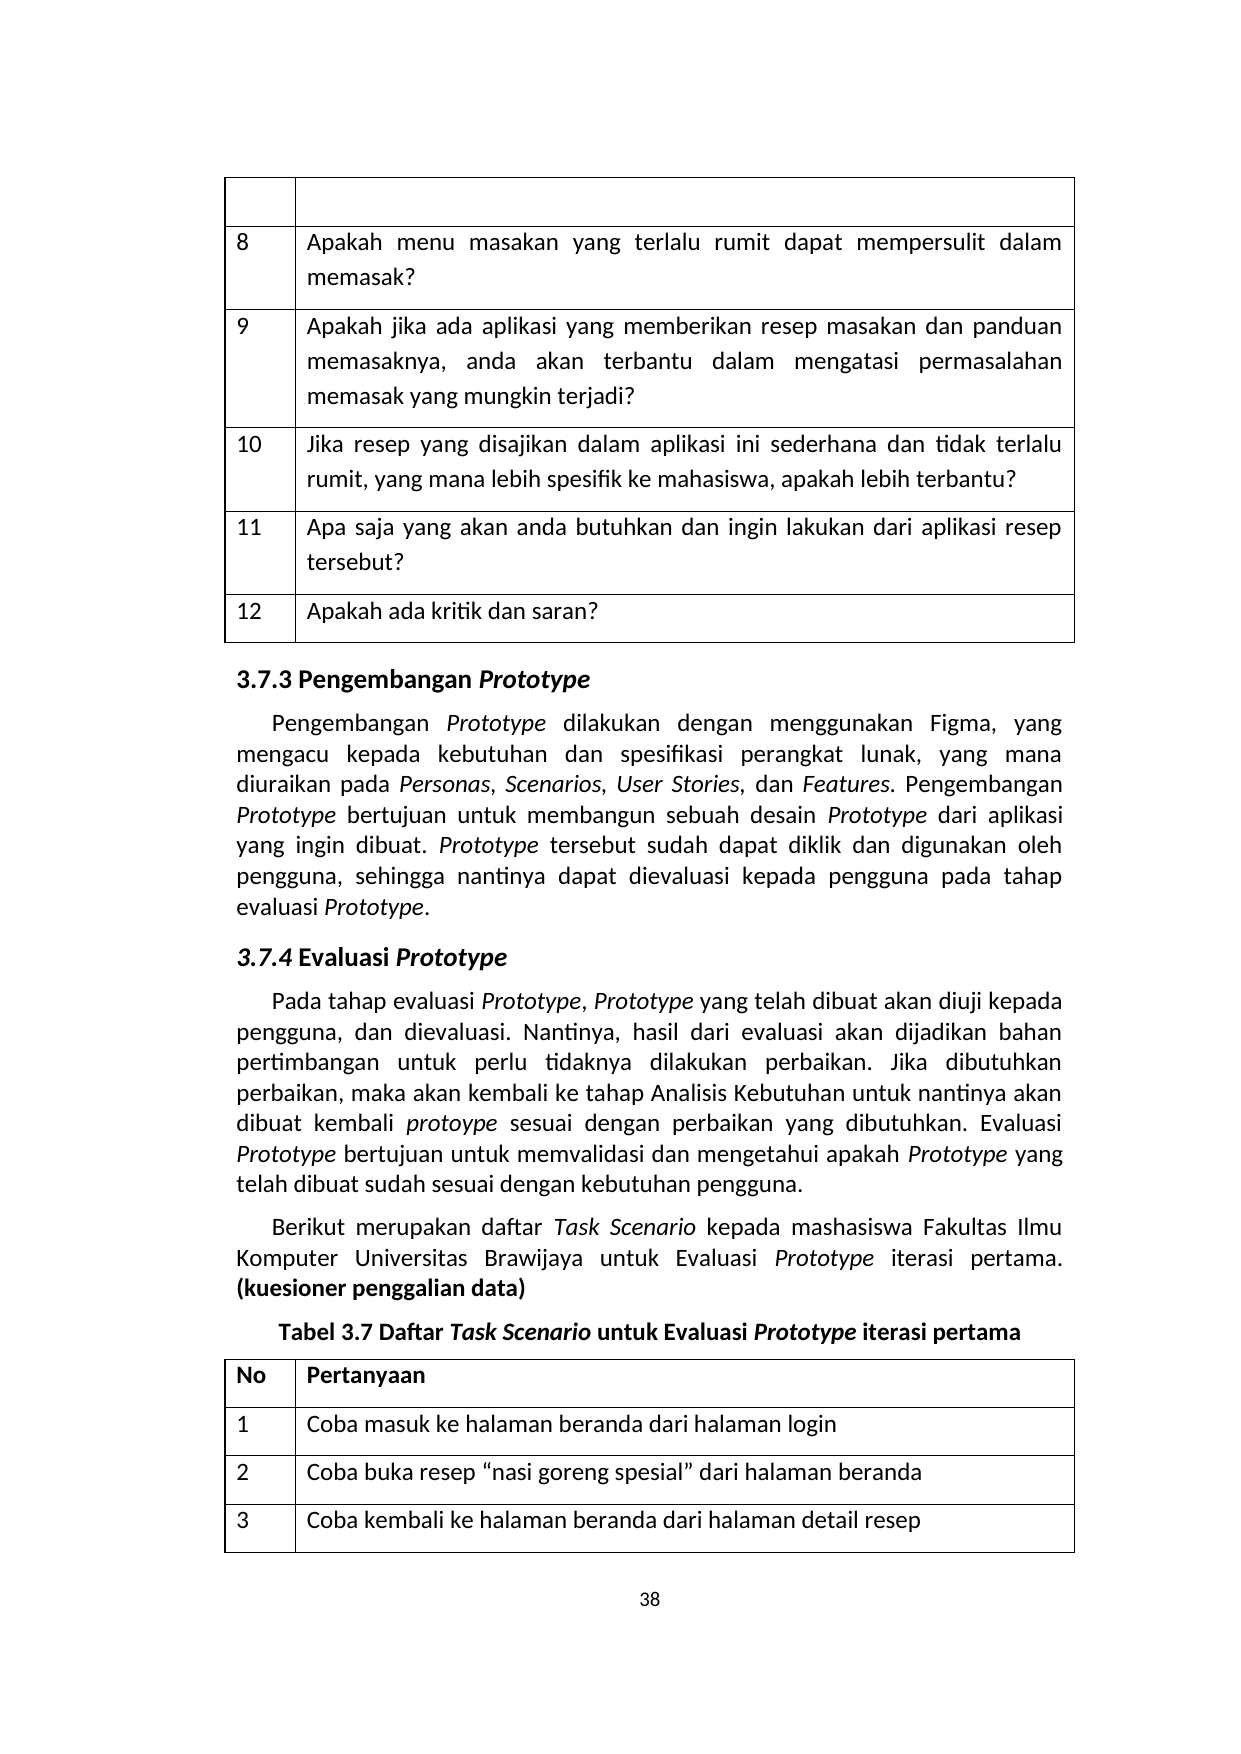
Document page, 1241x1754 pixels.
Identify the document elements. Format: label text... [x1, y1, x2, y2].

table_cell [296, 178, 1074, 226]
subtitle Evaluasi Prototype [236, 940, 1063, 973]
subtitle Pengembangan Prototype [236, 662, 1063, 695]
table_cell Apakah menu masakan yang terlalu rumit dapat mempersulit dalam memasak? [296, 227, 1074, 309]
table_header Pertanyaan [296, 1360, 1074, 1407]
table_cell 12 [226, 595, 295, 642]
text Pengembangan Prototype dilakukan dengan menggunakan Figma, yang mengacu kepada kebutuhan dan spesifikasi perangkat lunak, yang mana diuraikan pada Personas, Scenarios, User Stories, dan Features. Pengembangan Prototype bertujuan untuk membangun sebuah desain Prototype dari aplikasi yang ingin dibuat. Prototype tersebut sudah dapat diklik dan digunakan oleh pengguna, sehingga nantinya dapat dievaluasi kepada pengguna pada tahap evaluasi Prototype. [236, 707, 1063, 921]
table_cell Jika resep yang disajikan dalam aplikasi ini sederhana dan tidak terlalu rumit, yang mana lebih spesifik ke mahasiswa, apakah lebih terbantu? [296, 428, 1074, 511]
table_cell Coba buka resep “nasi goreng spesial” dari halaman beranda [296, 1456, 1074, 1504]
text Berikut merupakan daftar Task Scenario kepada mashasiswa Fakultas Ilmu Komputer Universitas Brawijaya untuk Evaluasi Prototype iterasi pertama.(kuesioner penggalian data) [236, 1212, 1063, 1303]
table_cell Apa saja yang akan anda butuhkan dan ingin lakukan dari aplikasi resep tersebut? [296, 512, 1074, 594]
table_cell Coba masuk ke halaman beranda dari halaman login [296, 1408, 1074, 1455]
table_cell 11 [226, 512, 295, 594]
table_header No [226, 1360, 295, 1407]
table_cell Coba kembali ke halaman beranda dari halaman detail resep [296, 1505, 1074, 1552]
table_cell 9 [226, 310, 295, 427]
table_cell Apakah ada kritik dan saran? [296, 595, 1074, 642]
table_cell 1 [226, 1408, 295, 1455]
table_cell 10 [226, 428, 295, 511]
table_cell 2 [226, 1456, 295, 1504]
table_cell 7 [226, 178, 295, 226]
table_cell Apakah jika ada aplikasi yang memberikan resep masakan dan panduan memasaknya, anda akan terbantu dalam mengatasi permasalahan memasak yang mungkin terjadi? [296, 310, 1074, 427]
text Pada tahap evaluasi Prototype, Prototype yang telah dibuat akan diuji kepada pengguna, dan dievaluasi. Nantinya, hasil dari evaluasi akan dijadikan bahan pertimbangan untuk perlu tidaknya dilakukan perbaikan. Jika dibutuhkan perbaikan, maka akan kembali ke tahap Analisis Kebutuhan untuk nantinya akan dibuat kembali protoype sesuai dengan perbaikan yang dibutuhkan. Evaluasi Prototype bertujuan untuk memvalidasi dan mengetahui apakah Prototype yang telah dibuat sudah sesuai dengan kebutuhan pengguna. [236, 985, 1063, 1199]
table_cell 8 [226, 227, 295, 309]
table_cell 3 [226, 1505, 295, 1552]
